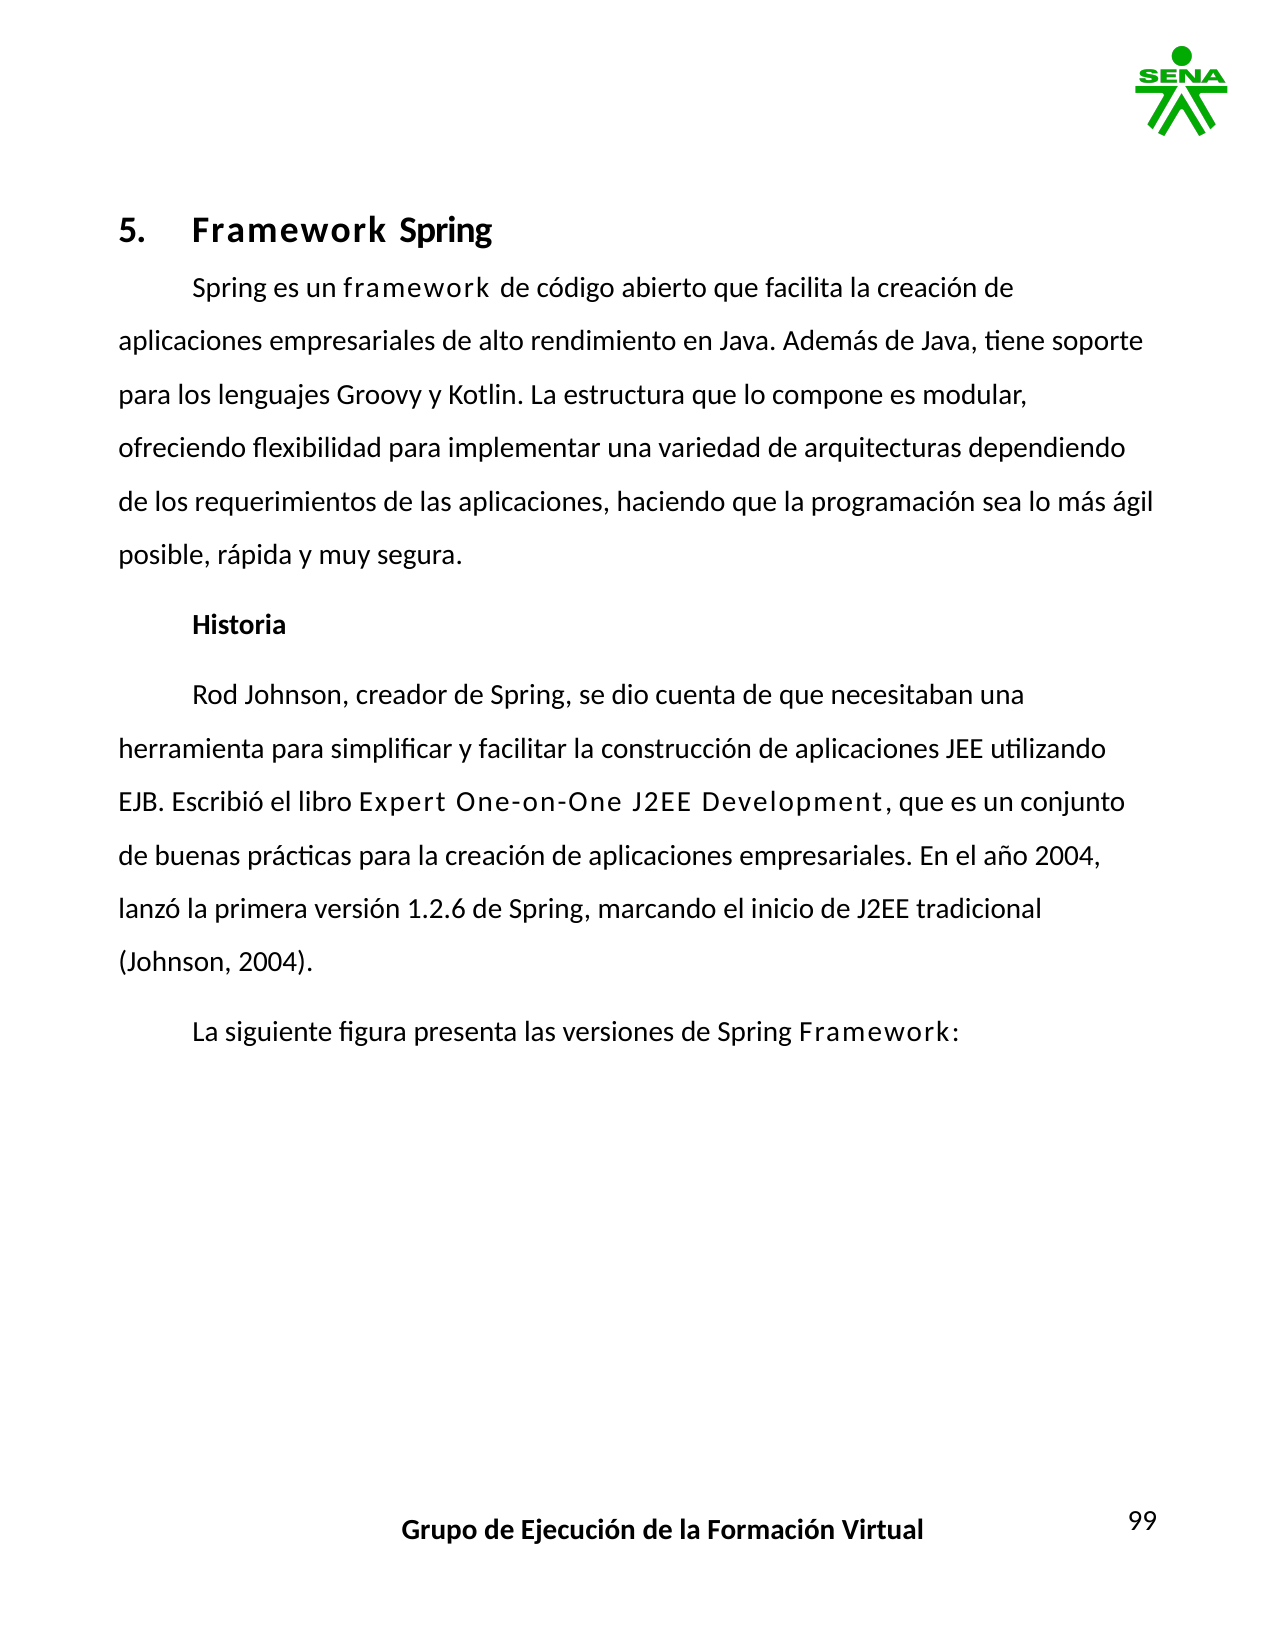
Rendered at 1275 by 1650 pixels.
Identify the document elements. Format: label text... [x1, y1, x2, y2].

text Spring es un framework de código abierto que facilita la creación de aplicaciones empresariales de alto rendimiento en Java. Además de Java, tiene soporte para los lenguajes Groovy y Kotlin. La estructura que lo compone es modular, ofreciendo flexibilidad para implementar una variedad de arquitecturas dependiendo de los requerimientos de las aplicaciones, haciendo que la programación sea lo más ágil posible, rápida y muy segura. [118, 269, 1157, 572]
text Historia [118, 606, 1157, 642]
text La siguiente figura presenta las versiones de Spring Framework: [118, 1013, 1157, 1049]
text Rod Johnson, creador de Spring, se dio cuenta de que necesitaban una herramienta para simplificar y facilitar la construcción de aplicaciones JEE utilizando EJB. Escribió el libro Expert One-on-One J2EE Development, que es un conjunto de buenas prácticas para la creación de aplicaciones empresariales. En el año 2004, lanzó la primera versión 1.2.6 de Spring, marcando el inicio de J2EE tradicional (Johnson, 2004). [118, 676, 1157, 979]
picture [1135, 46, 1228, 136]
subtitle Framework Spring [118, 206, 1157, 252]
